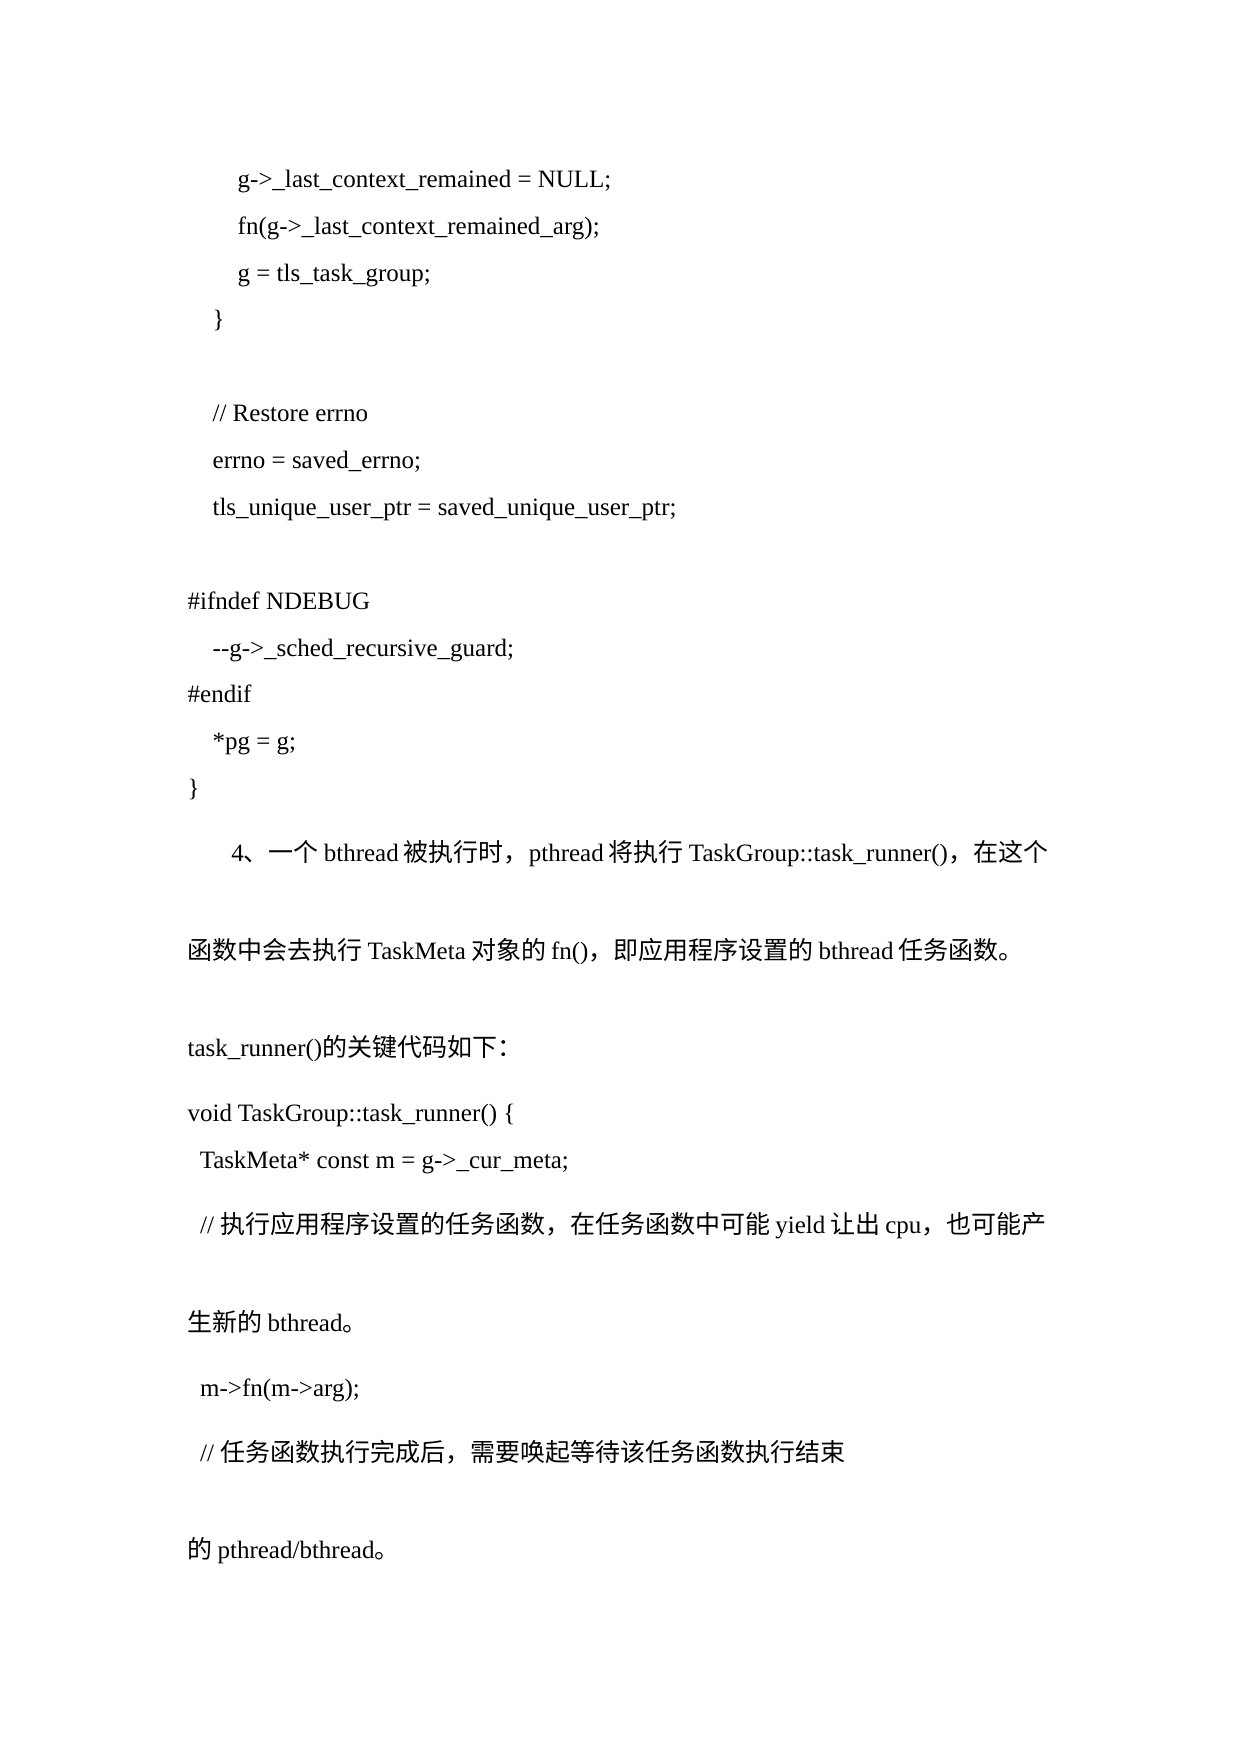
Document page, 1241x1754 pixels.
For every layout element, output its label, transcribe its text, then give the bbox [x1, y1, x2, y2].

text tls_unique_user_ptr = saved_unique_user_ptr; [187, 490, 1053, 523]
text g->_last_context_remained = NULL; [187, 162, 1053, 194]
text } [187, 771, 1053, 804]
text #endif [187, 678, 1053, 710]
text *pg = g; [187, 724, 1053, 757]
text } [187, 303, 1053, 335]
text 4、一个bthread被执行时，pthread将执行TaskGroup::task_runner()，在这个函数中会去执行TaskMeta对象的fn()，即应用程序设置的bthread任务函数。task_runner()的关键代码如下： [187, 818, 1053, 1078]
text m->fn(m->arg); [187, 1371, 1053, 1403]
text // Restore errno [187, 396, 1053, 429]
text void TaskGroup::task_runner() { [187, 1096, 1053, 1129]
text // 任务函数执行完成后，需要唤起等待该任务函数执行结束的pthread/bthread。 [187, 1418, 1053, 1580]
text errno = saved_errno; [187, 443, 1053, 476]
text TaskMeta* const m = g->_cur_meta; [187, 1143, 1053, 1176]
text fn(g->_last_context_remained_arg); [187, 209, 1053, 241]
text #ifndef NDEBUG [187, 584, 1053, 616]
text --g->_sched_recursive_guard; [187, 631, 1053, 663]
text g = tls_task_group; [187, 256, 1053, 288]
text // 执行应用程序设置的任务函数，在任务函数中可能yield让出cpu，也可能产生新的bthread。 [187, 1190, 1053, 1353]
